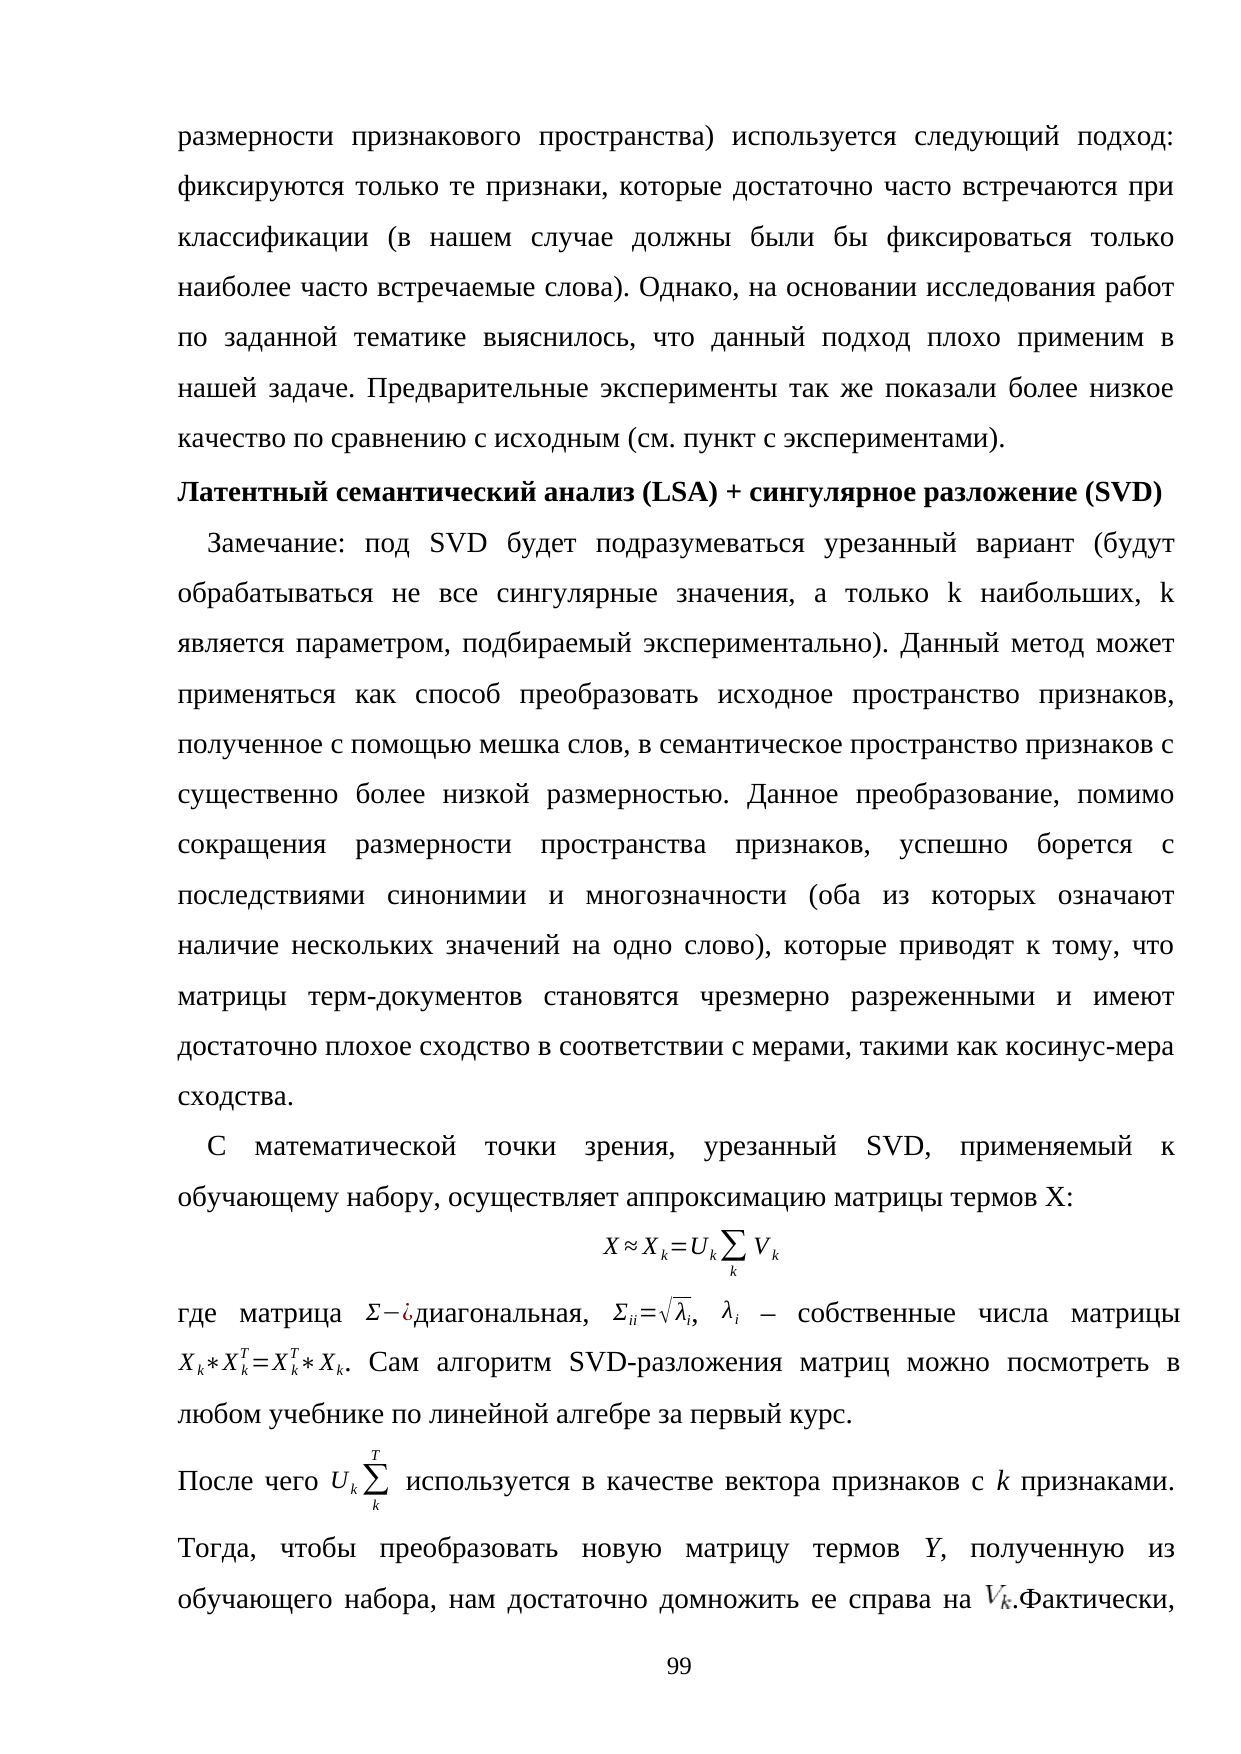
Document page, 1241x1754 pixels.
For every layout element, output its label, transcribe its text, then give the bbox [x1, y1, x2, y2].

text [177, 1447, 1175, 1614]
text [177, 118, 1175, 453]
subtitle Латентный семантический анализ (LSA) + сингулярное разложение (SVD) [177, 474, 1181, 508]
picture [984, 1585, 1012, 1609]
text Замечание: под SVD будет подразумеваться урезанный вариант (будут обрабатываться не все сингулярные значения, а только k наибольших, k является параметром, подбираемый экспериментально). Данный метод может применяться как способ преобразовать исходное пространство признаков, полученное с помощью мешка слов, в семантическое пространство признаков с существенно более низкой размерностью. Данное преобразование, помимо сокращения размерности пространства признаков, успешно борется с последствиями синонимии и многозначности (оба из которых означают наличие нескольких значений на одно слово), которые приводят к тому, что матрицы терм-документов становятся чрезмерно разреженными и имеют достаточно плохое сходство в соответствии с мерами, такими как косинус-мера сходства. [177, 525, 1175, 1112]
text где матрица диагональная, , – собственные числа матрицы . Сам алгоритм SVD-разложения матриц можно посмотреть в любом учебнике по линейной алгебре за первый курс. [177, 1296, 1181, 1430]
text С математической точки зрения, урезанный SVD, применяемый к обучающему набору, осуществляет аппроксимацию матрицы термов X: [177, 1128, 1175, 1212]
